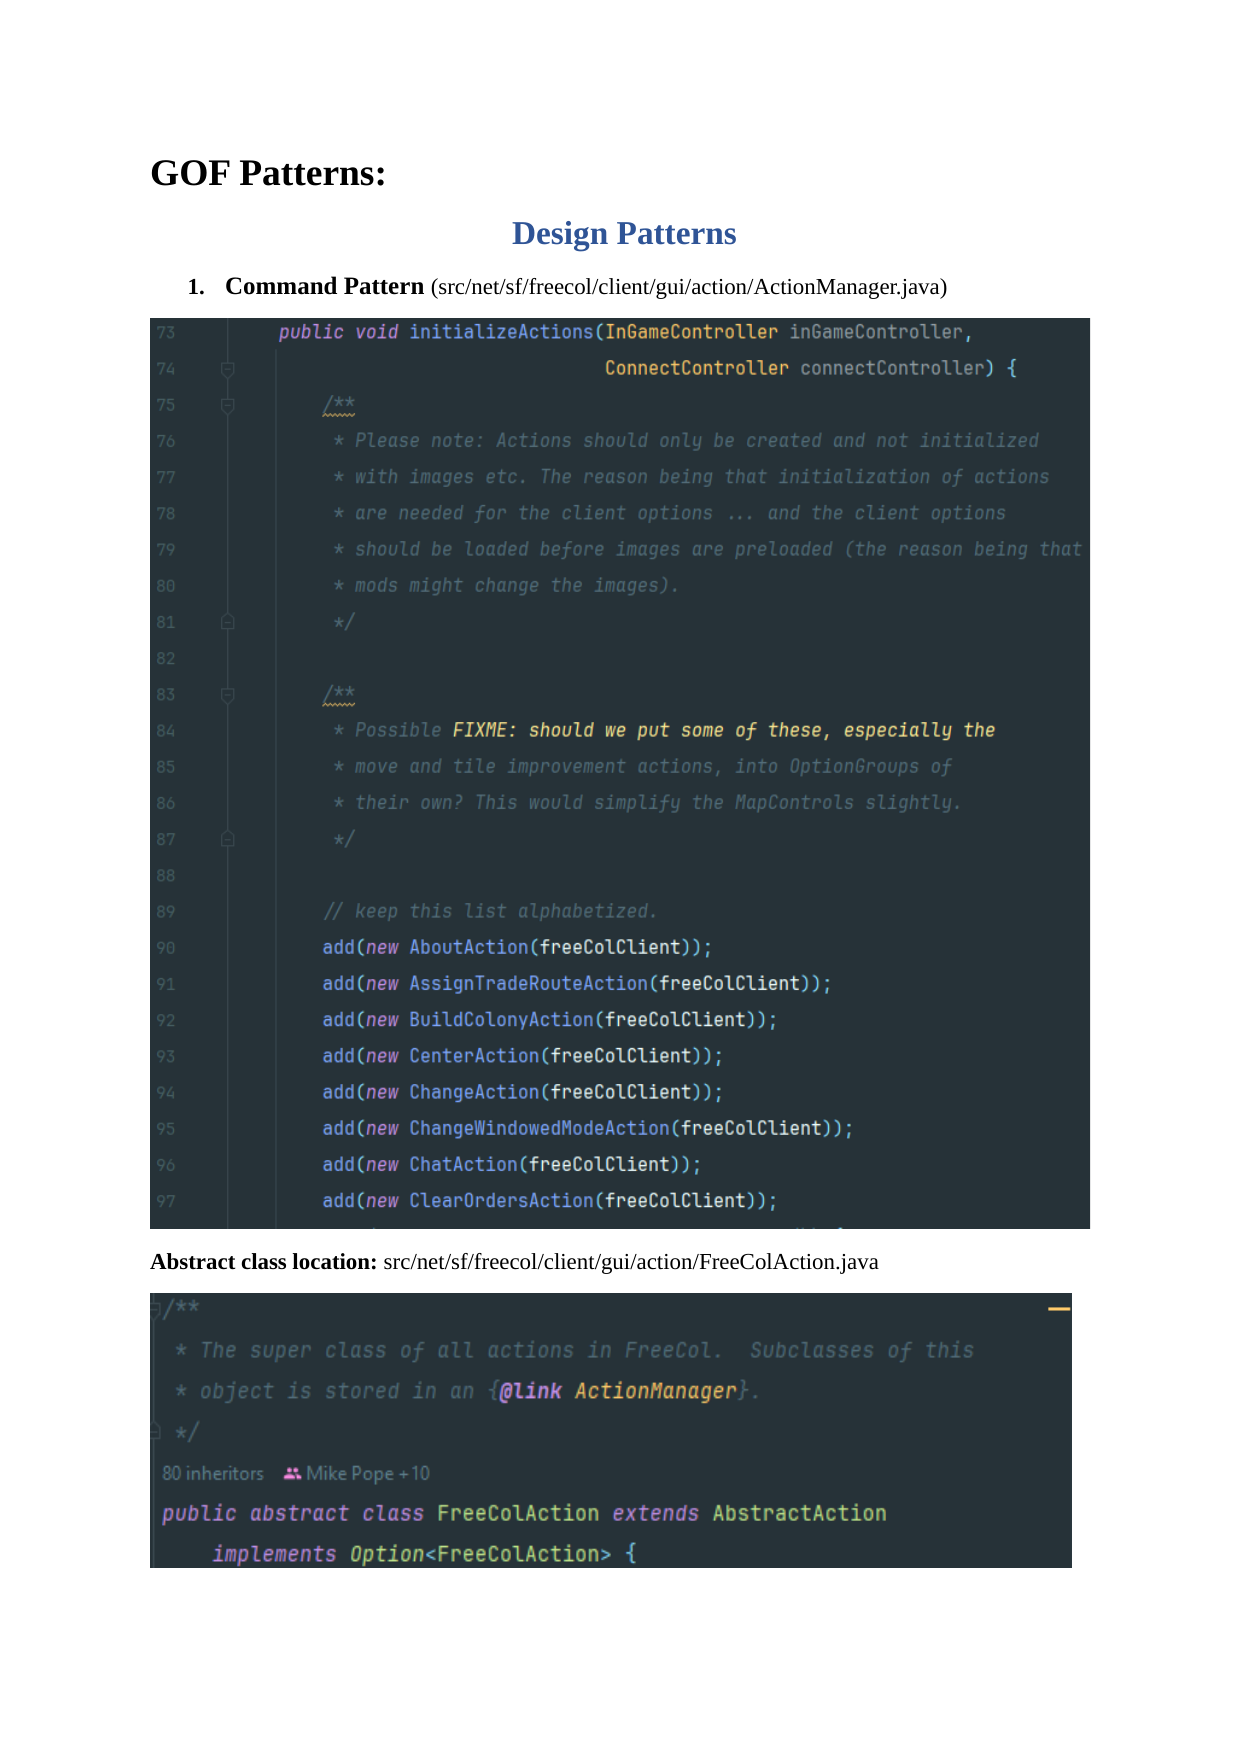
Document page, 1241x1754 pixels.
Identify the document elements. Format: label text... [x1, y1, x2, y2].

list Command Pattern (src/net/sf/freecol/client/gui/action/ActionManager.java) [187, 271, 1090, 300]
text Design Patterns [150, 213, 1090, 252]
subtitle GOF Patterns: [150, 150, 1090, 193]
text Abstract class location: src/net/sf/freecol/client/gui/action/FreeColAction.java [150, 1248, 1090, 1274]
picture [150, 318, 1091, 1229]
picture [150, 1293, 1072, 1568]
